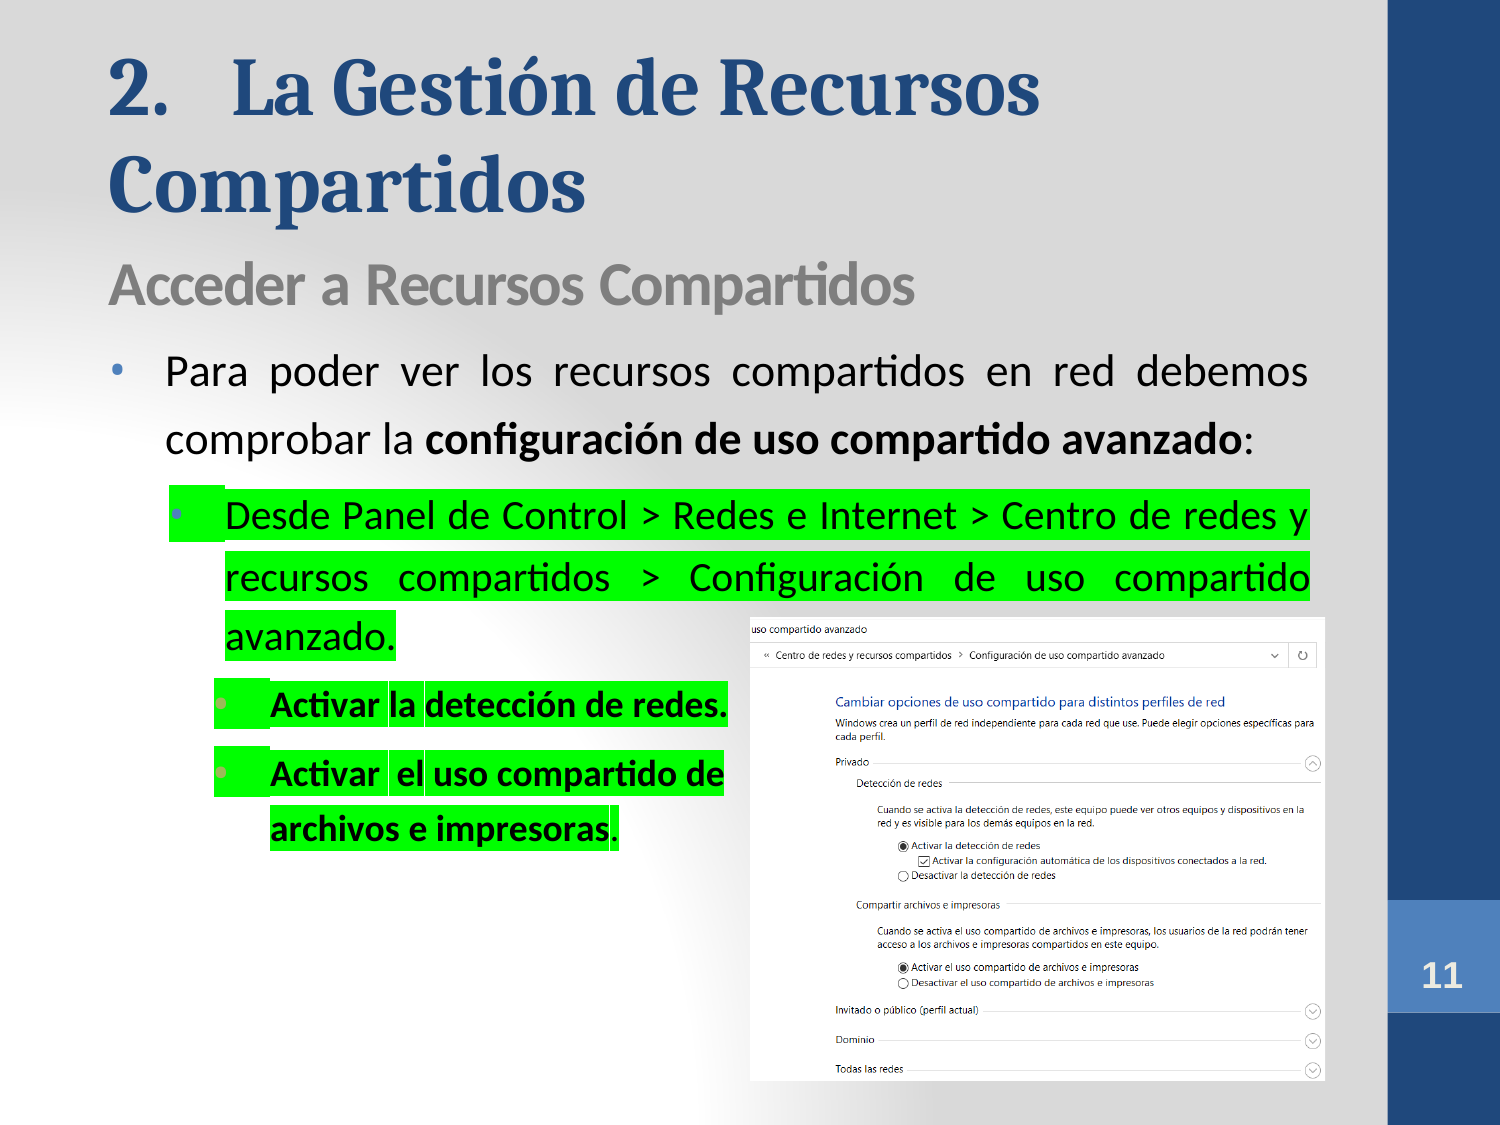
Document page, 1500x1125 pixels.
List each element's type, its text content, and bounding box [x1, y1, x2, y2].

list Activar la detección de redes. [270, 678, 1477, 729]
text 11 [62, 953, 1463, 997]
text comprobar la configuración de uso compartido avanzado: [165, 410, 1477, 466]
list Desde Panel de Control > Redes e Internet > Centro de redes y recursos compartidos > Configuración de uso compartido avanzado. [169, 540, 1310, 661]
list Para poder ver los recursos compartidos en red debemos [109, 337, 1477, 400]
picture [0, 0, 1387, 1125]
subtitle Acceder a Recursos Compartidos [109, 244, 1477, 321]
subtitle 2. La Gestión de Recursos Compartidos [109, 41, 1067, 233]
list Activar el uso compartido de [270, 746, 1477, 797]
text archivos e impresoras. [619, 805, 1477, 851]
